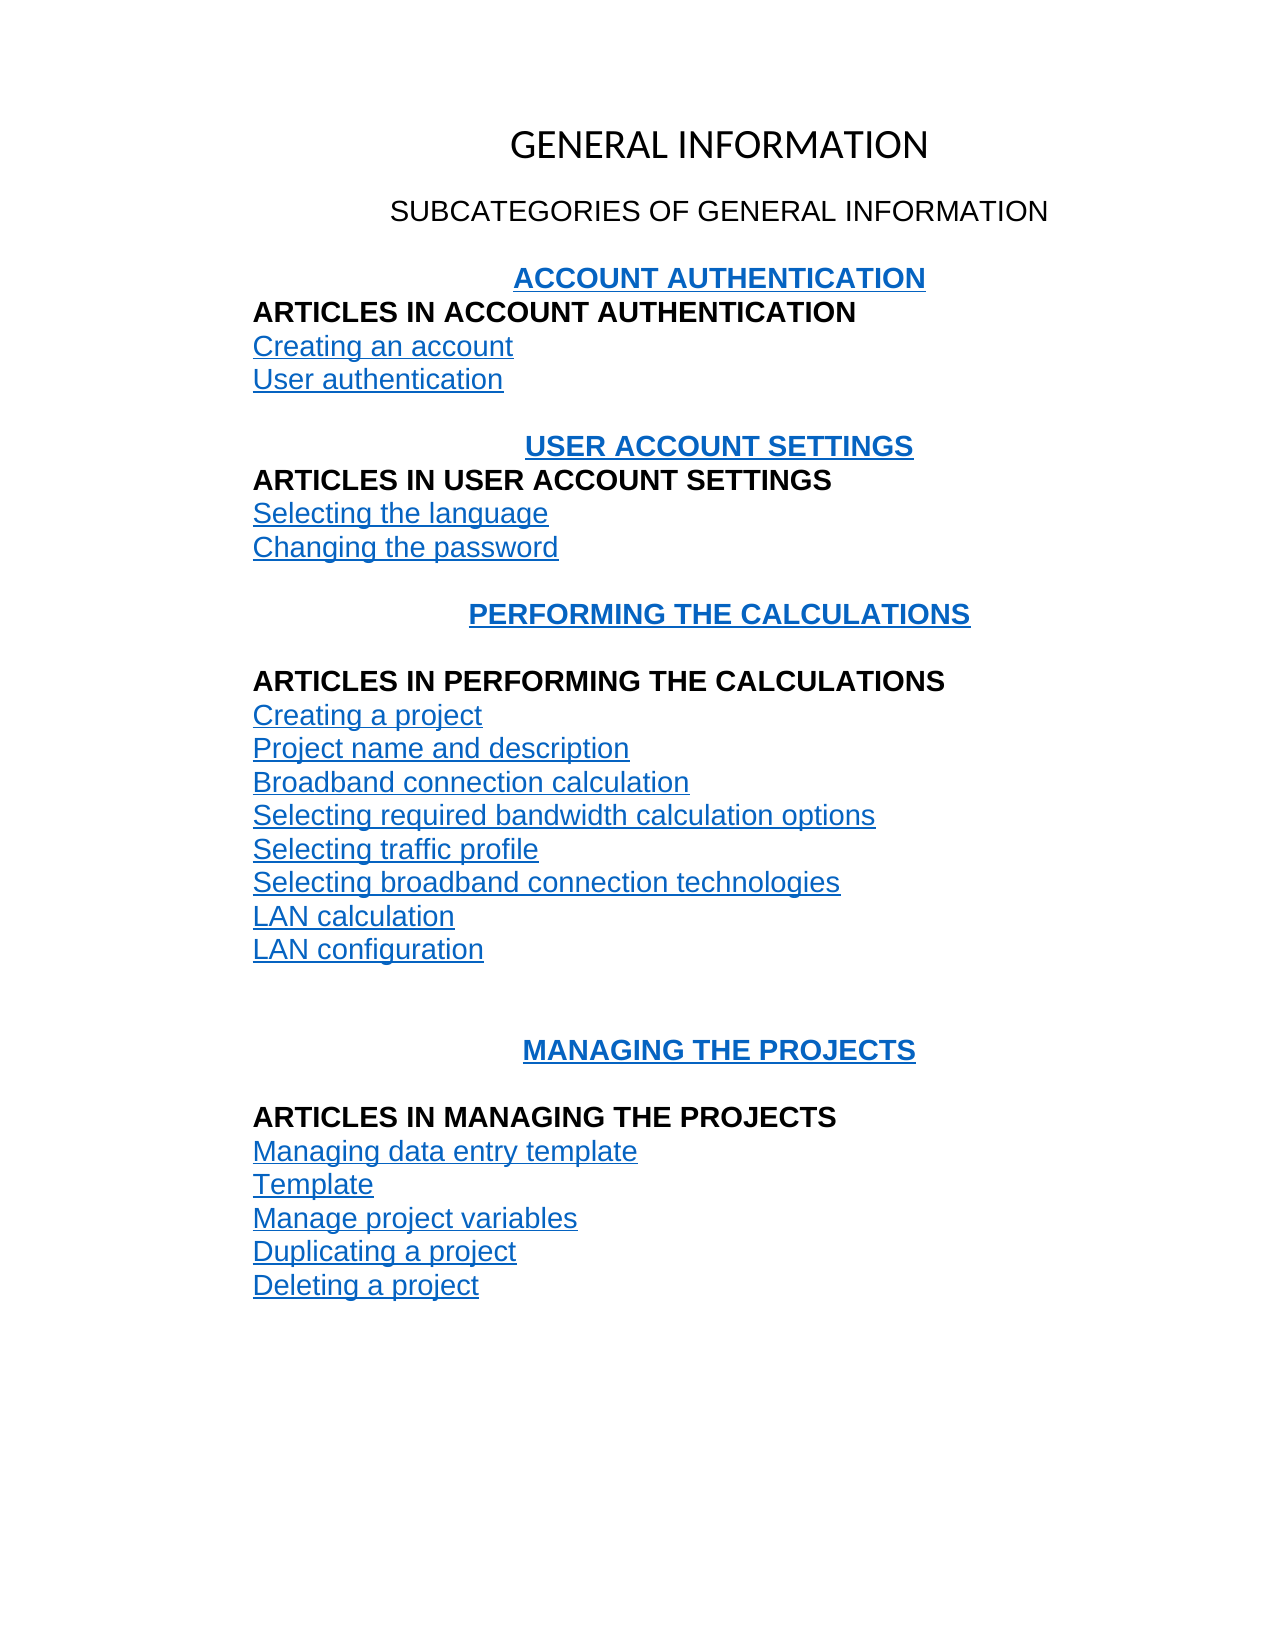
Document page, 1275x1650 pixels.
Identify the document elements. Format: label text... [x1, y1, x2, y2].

text LAN calculation [177, 899, 1186, 932]
text ACCOUNT AUTHENTICATION [177, 261, 1186, 295]
text Creating an account [177, 328, 1186, 362]
text USER ACCOUNT SETTINGS [177, 429, 1186, 463]
text Manage project variables [177, 1201, 1186, 1234]
text SUBCATEGORIES OF GENERAL INFORMATION [177, 194, 1186, 228]
text ARTICLES IN USER ACCOUNT SETTINGS [177, 463, 1186, 496]
text Creating a project [177, 697, 1186, 731]
text Broadband connection calculation [177, 764, 1186, 798]
text LAN configuration [177, 932, 1186, 966]
text Duplicating a project [177, 1234, 1186, 1268]
text Selecting required bandwidth calculation options [177, 798, 1186, 832]
text ARTICLES IN MANAGING THE PROJECTS [177, 1100, 1186, 1133]
text Changing the password [177, 530, 1186, 563]
text Template [177, 1167, 1186, 1201]
text Selecting broadband connection technologies [177, 865, 1186, 899]
text User authentication [177, 362, 1186, 396]
text Managing data entry template [177, 1133, 1186, 1167]
text Project name and description [177, 731, 1186, 764]
text Deleting a project [177, 1268, 1186, 1301]
text MANAGING THE PROJECTS [177, 1033, 1186, 1066]
text GENERAL INFORMATION [177, 118, 1186, 169]
text Selecting traffic profile [177, 832, 1186, 865]
text ARTICLES IN PERFORMING THE CALCULATIONS [177, 664, 1186, 697]
text Selecting the language [177, 496, 1186, 530]
text PERFORMING THE CALCULATIONS [177, 597, 1186, 630]
text ARTICLES IN ACCOUNT AUTHENTICATION [177, 295, 1186, 328]
